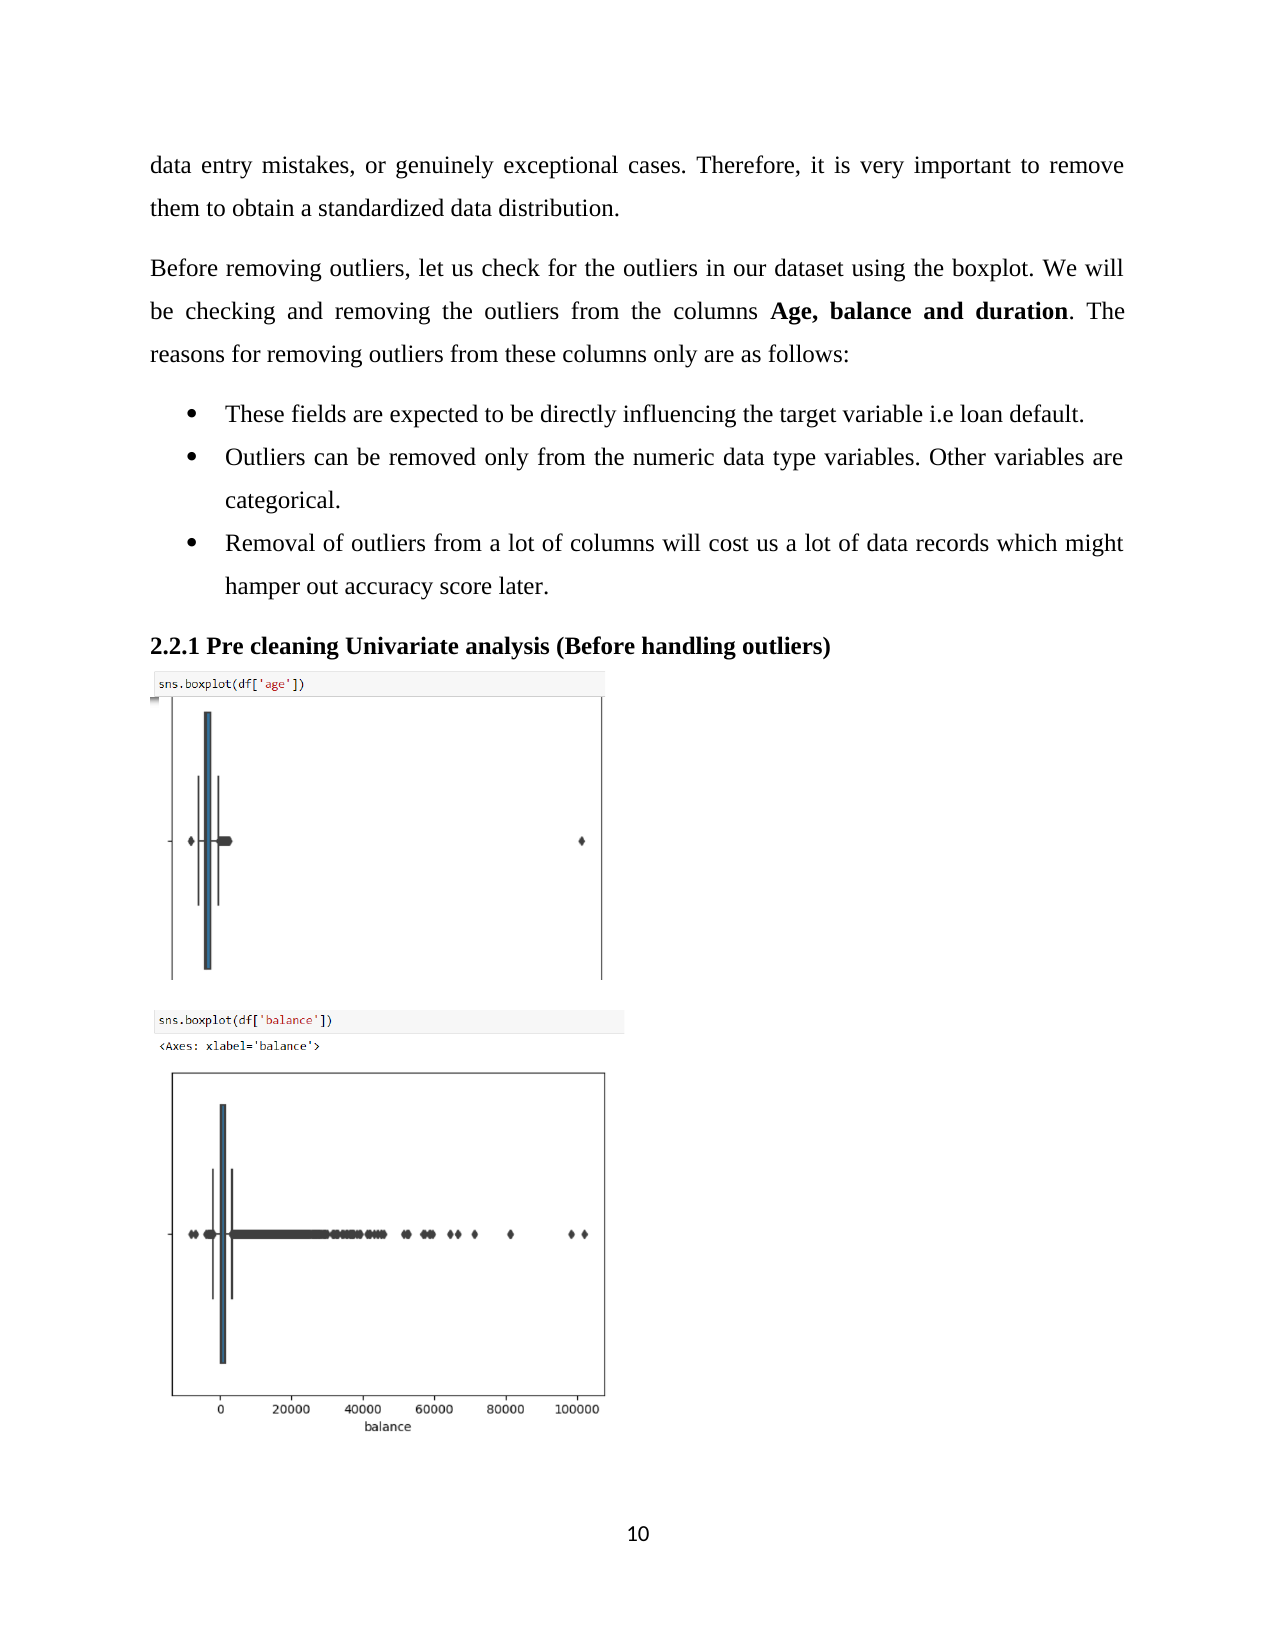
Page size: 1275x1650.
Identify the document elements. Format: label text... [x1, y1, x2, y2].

list These fields are expected to be directly influencing the target variable i.e loan default. [187, 399, 1125, 428]
subtitle 2.2.1 Pre cleaning Univariate analysis (Before handling outliers) [150, 631, 1125, 660]
text Before removing outliers, let us check for the outliers in our dataset using the boxplot. We will be checking and removing the outliers from the columns Age, balance and duration. The reasons for removing outliers from these columns only are as follows: [150, 253, 1125, 368]
picture [150, 662, 605, 980]
picture [150, 1010, 625, 1437]
list Removal of outliers from a lot of columns will cost us a lot of data records which might hamper out accuracy score later. [187, 528, 1125, 600]
list Outliers can be removed only from the numeric data type variables. Other variables are categorical. [187, 442, 1125, 514]
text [150, 150, 1125, 222]
